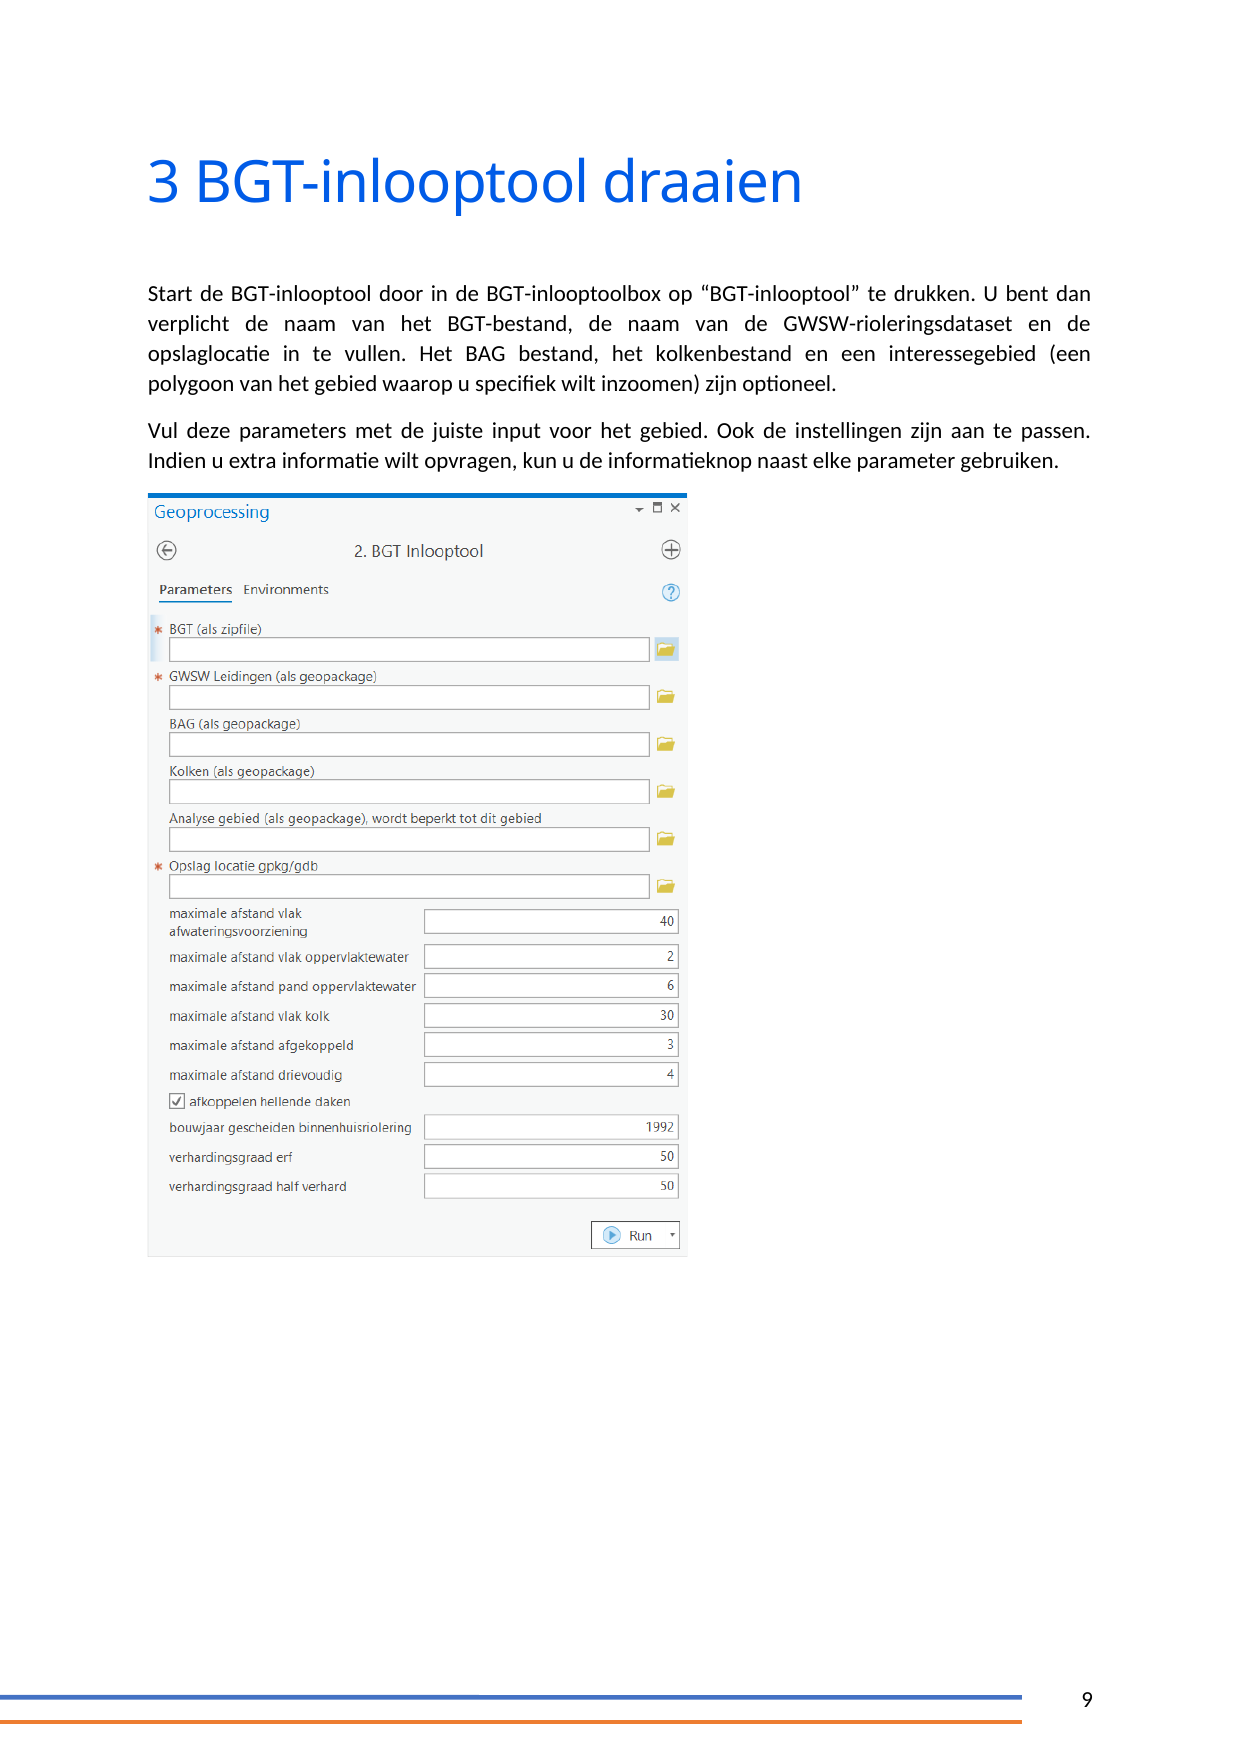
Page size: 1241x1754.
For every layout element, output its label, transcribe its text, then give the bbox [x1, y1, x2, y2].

text Vul deze parameters met de juiste input voor het gebied. Ook de instellingen zijn aan te passen. Indien u extra informatie wilt opvragen, kun u de informatieknop naast elke parameter gebruiken. [148, 416, 1092, 475]
text Start de BGT-inlooptool door in de BGT-inlooptoolbox op “BGT-inlooptool” te drukken. U bent dan verplicht de naam van het BGT-bestand, de naam van de GWSW-rioleringsdataset en de opslaglocatie in te vullen. Het BAG bestand, het kolkenbestand en een interessegebied (een polygoon van het gebied waarop u specifiek wilt inzoomen) zijn optioneel. [148, 279, 1092, 398]
title 3 BGT-inlooptool draaien [148, 140, 1092, 219]
picture [147, 493, 688, 1257]
